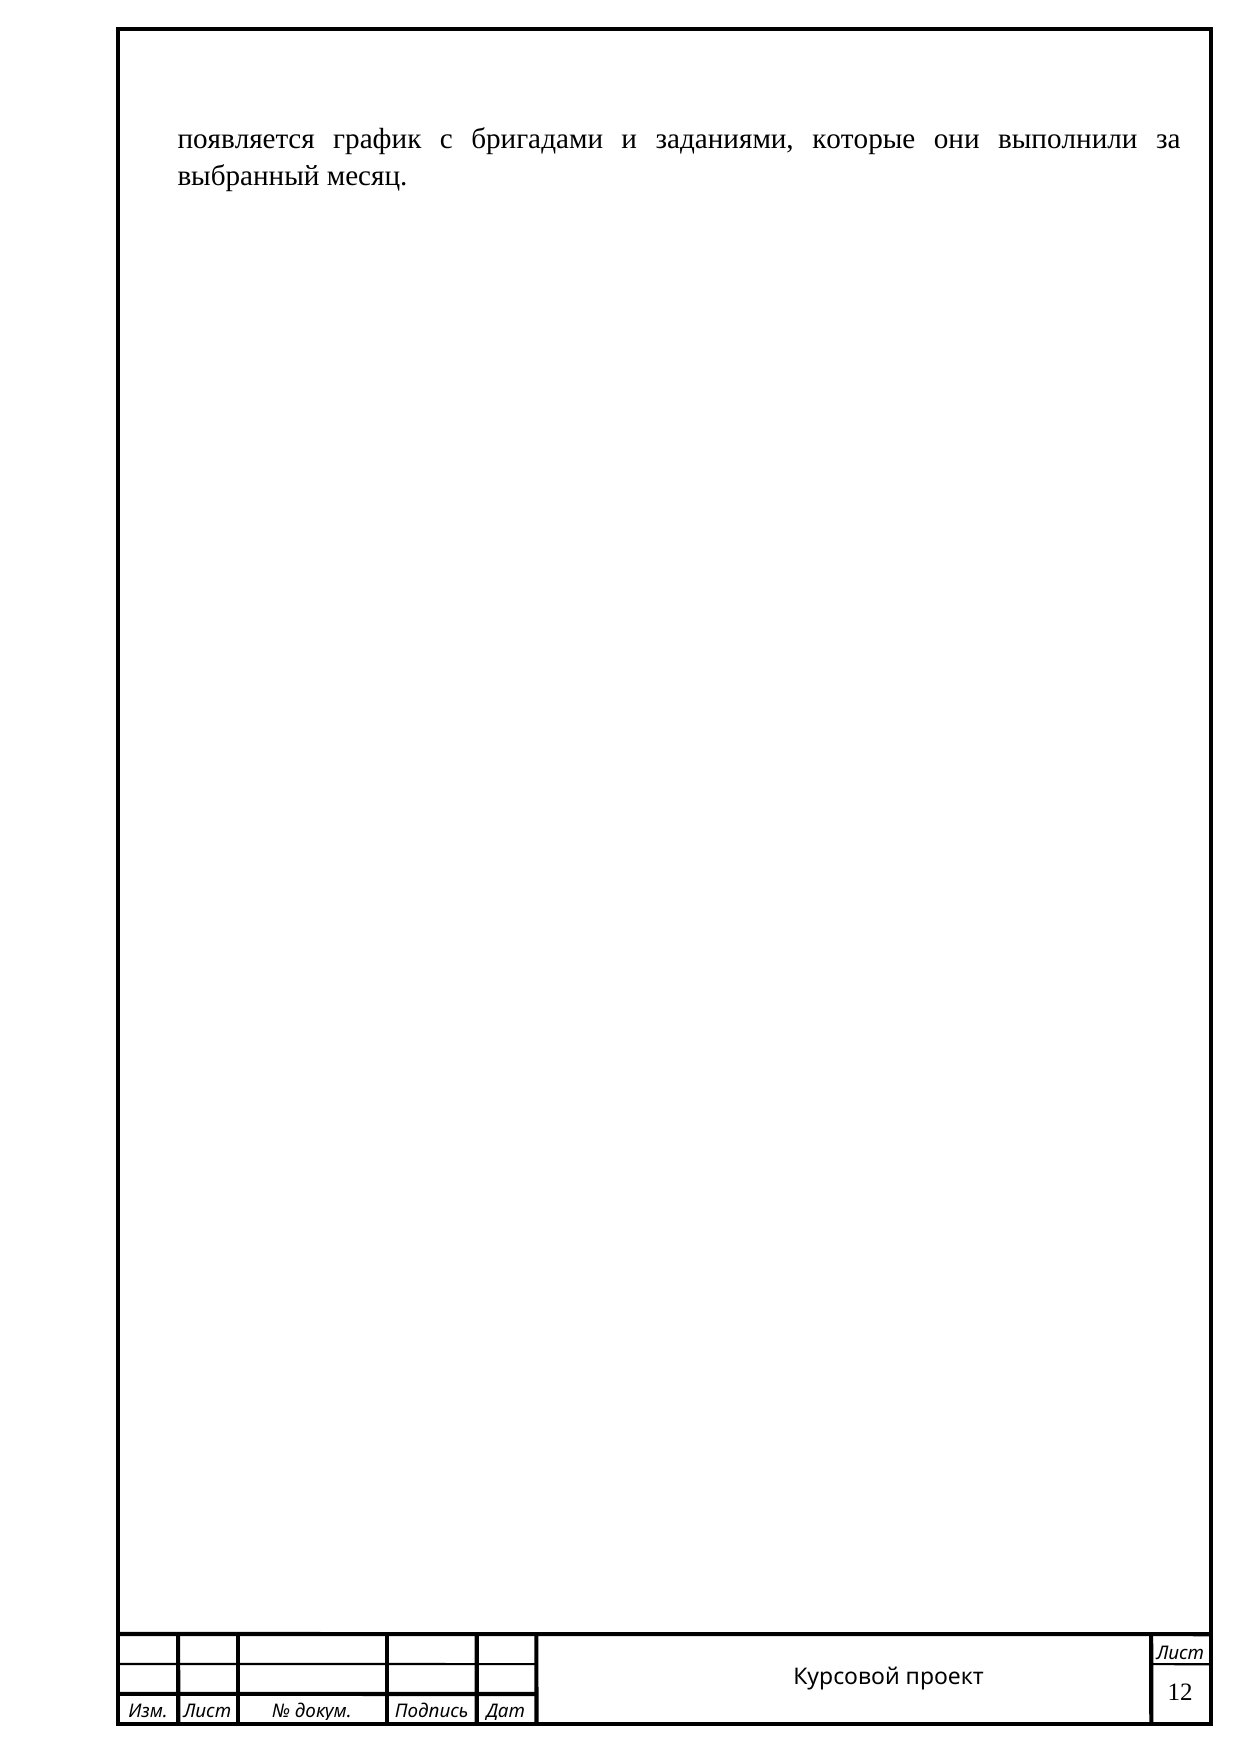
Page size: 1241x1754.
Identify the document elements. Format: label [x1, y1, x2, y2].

list [177, 118, 1181, 193]
